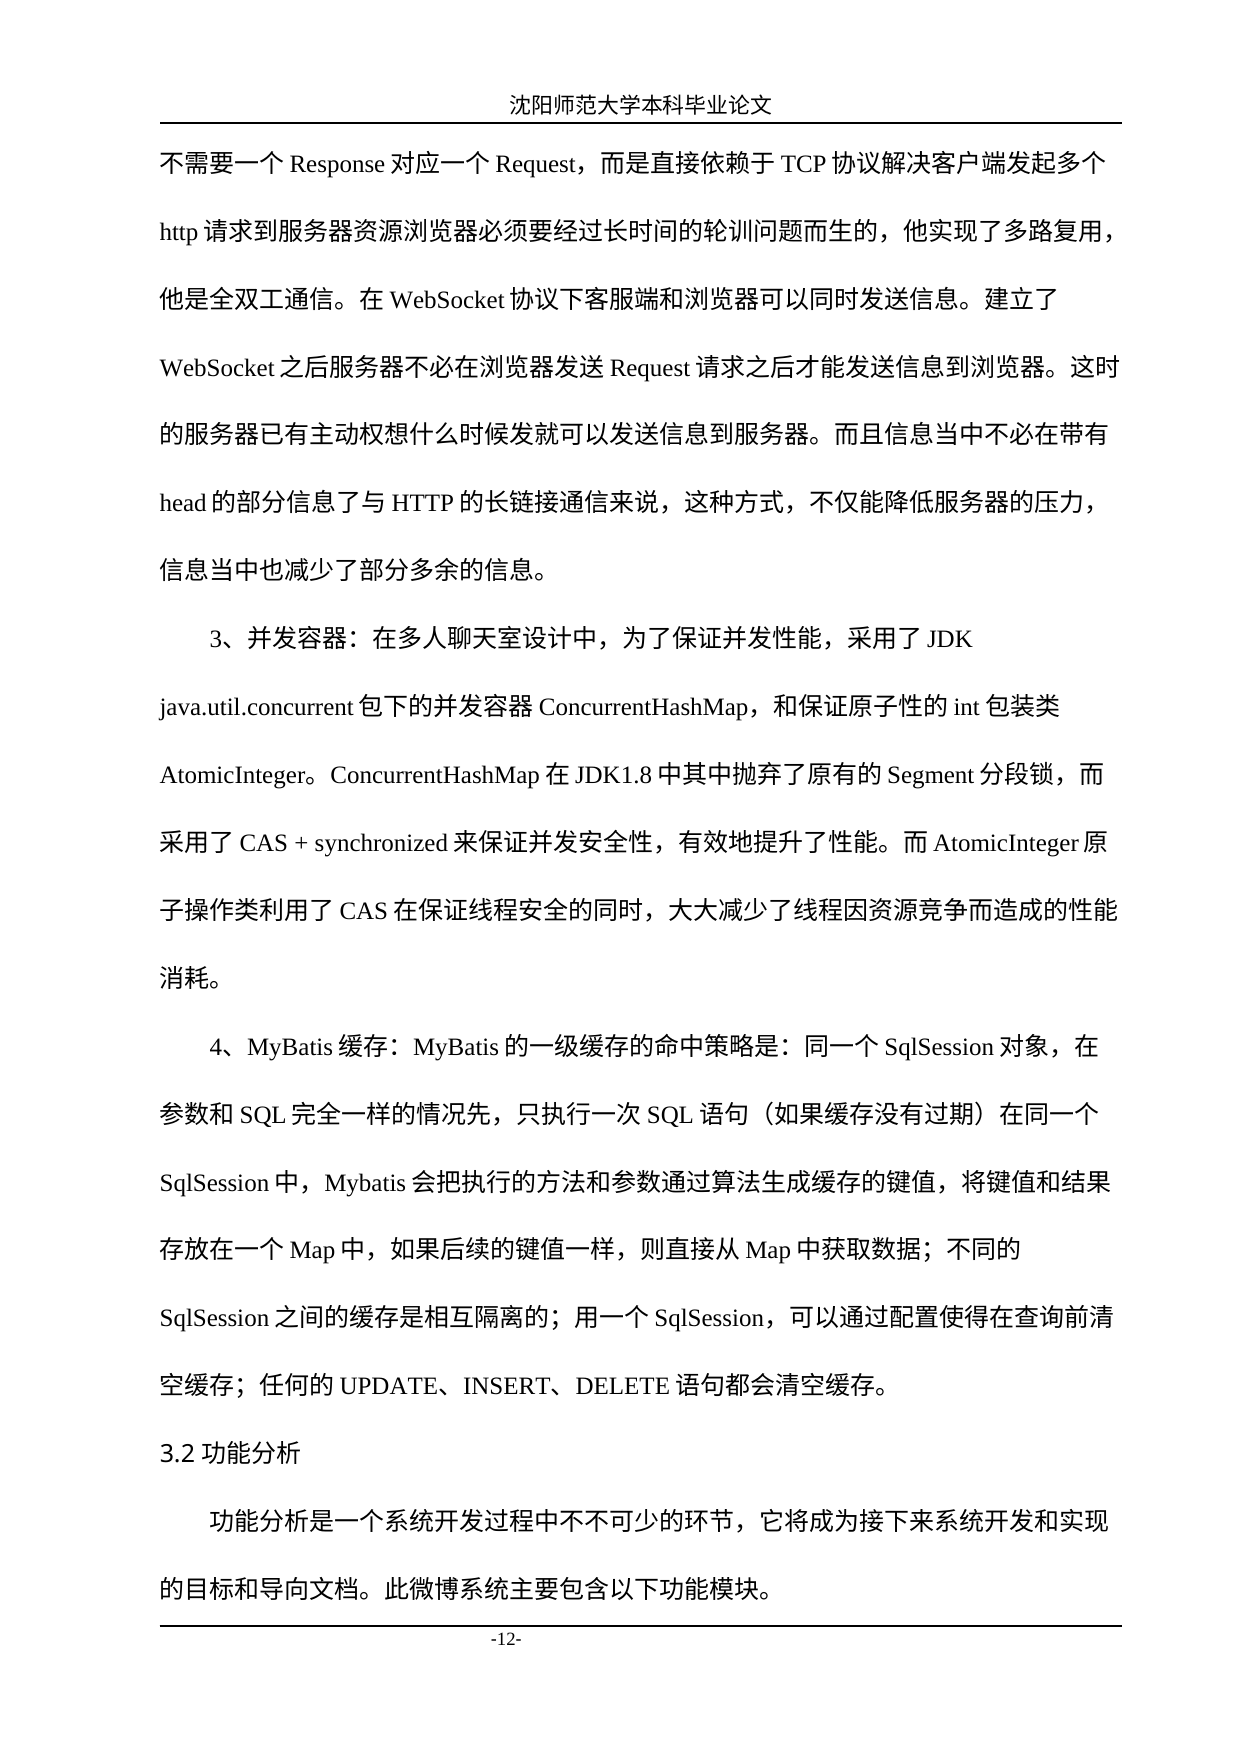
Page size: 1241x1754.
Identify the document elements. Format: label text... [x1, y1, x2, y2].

text 功能分析是一个系统开发过程中不不可少的环节，它将成为接下来系统开发和实现的目标和导向文档。此微博系统主要包含以下功能模块。 [159, 1486, 1122, 1622]
text 4、MyBatis缓存：MyBatis的一级缓存的命中策略是：同一个SqlSession对象，在参数和SQL完全一样的情况先，只执行一次SQL语句（如果缓存没有过期）在同一个SqlSession中，Mybatis会把执行的方法和参数通过算法生成缓存的键值，将键值和结果存放在一个Map中，如果后续的键值一样，则直接从Map中获取数据；不同的 SqlSession之间的缓存是相互隔离的；用一个SqlSession，可以通过配置使得在查询前清空缓存；任何的UPDATE、INSERT、DELETE语句都会清空缓存。 [159, 1010, 1122, 1418]
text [159, 127, 1122, 603]
subtitle 3.2 功能分析 [159, 1418, 1122, 1486]
text 3、并发容器：在多人聊天室设计中，为了保证并发性能，采用了JDK java.util.concurrent包下的并发容器ConcurrentHashMap，和保证原子性的int包装类AtomicInteger。ConcurrentHashMap在JDK1.8中其中抛弃了原有的Segment分段锁，而采用了CAS + synchronized来保证并发安全性，有效地提升了性能。而AtomicInteger原子操作类利用了CAS在保证线程安全的同时，大大减少了线程因资源竞争而造成的性能消耗。 [159, 603, 1122, 1010]
